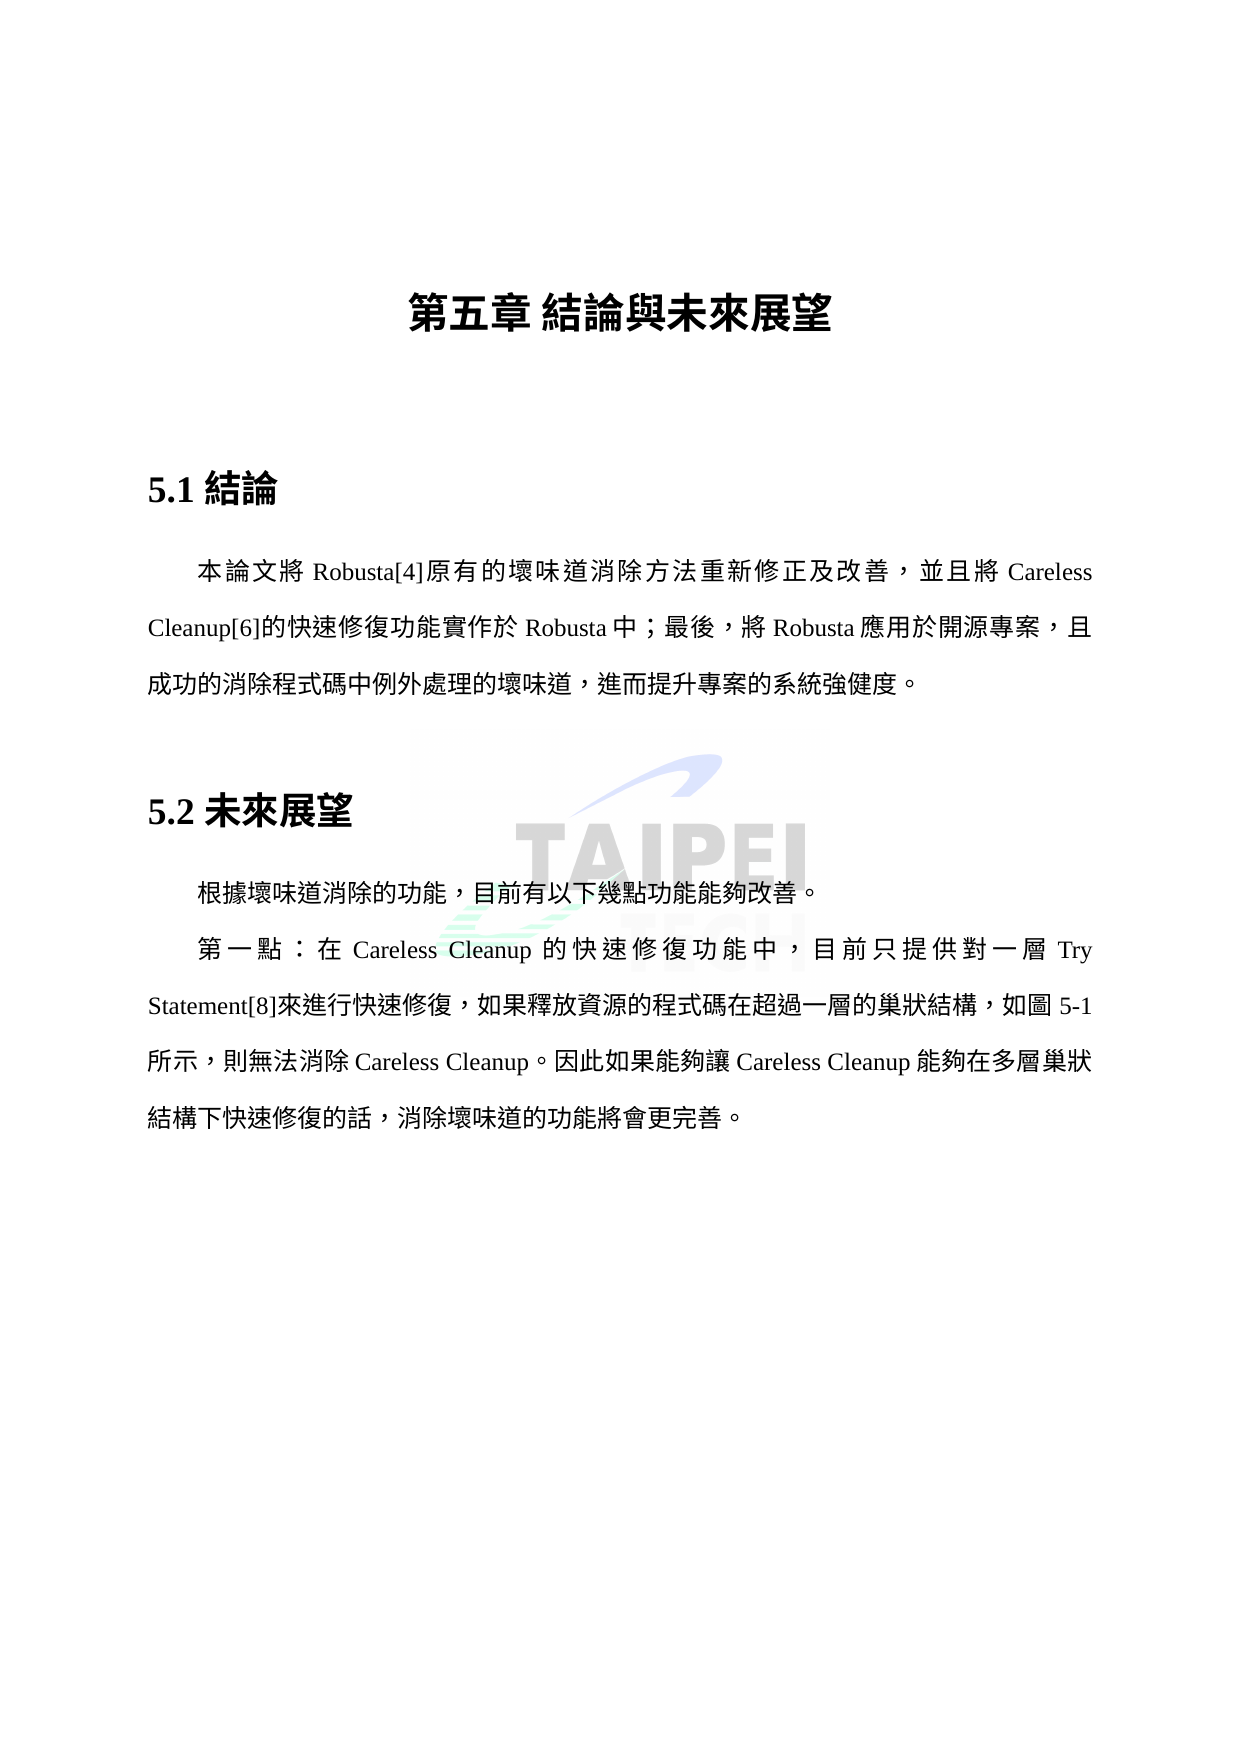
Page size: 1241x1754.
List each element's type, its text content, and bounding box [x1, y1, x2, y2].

text 根據壞味道消除的功能，目前有以下幾點功能能夠改善。 [148, 873, 1092, 911]
subtitle 第五章 結論與未來展望 [148, 273, 1092, 348]
text 本論文將Robusta[4]原有的壞味道消除方法重新修正及改善，並且將Careless Cleanup[6]的快速修復功能實作於Robusta中；最後，將Robusta應用於開源專案，且成功的消除程式碼中例外處理的壞味道，進而提升專案的系統強健度。 [148, 551, 1092, 701]
subtitle 5.1 結論 [148, 449, 1092, 524]
subtitle 5.2 未來展望 [148, 771, 1092, 846]
text 第一點：在Careless Cleanup的快速修復功能中，目前只提供對一層Try Statement[8]來進行快速修復，如果釋放資源的程式碼在超過一層的巢狀結構，如圖5-1所示，則無法消除Careless Cleanup。因此如果能夠讓Careless Cleanup能夠在多層巢狀結構下快速修復的話，消除壞味道的功能將會更完善。 [148, 929, 1092, 1135]
